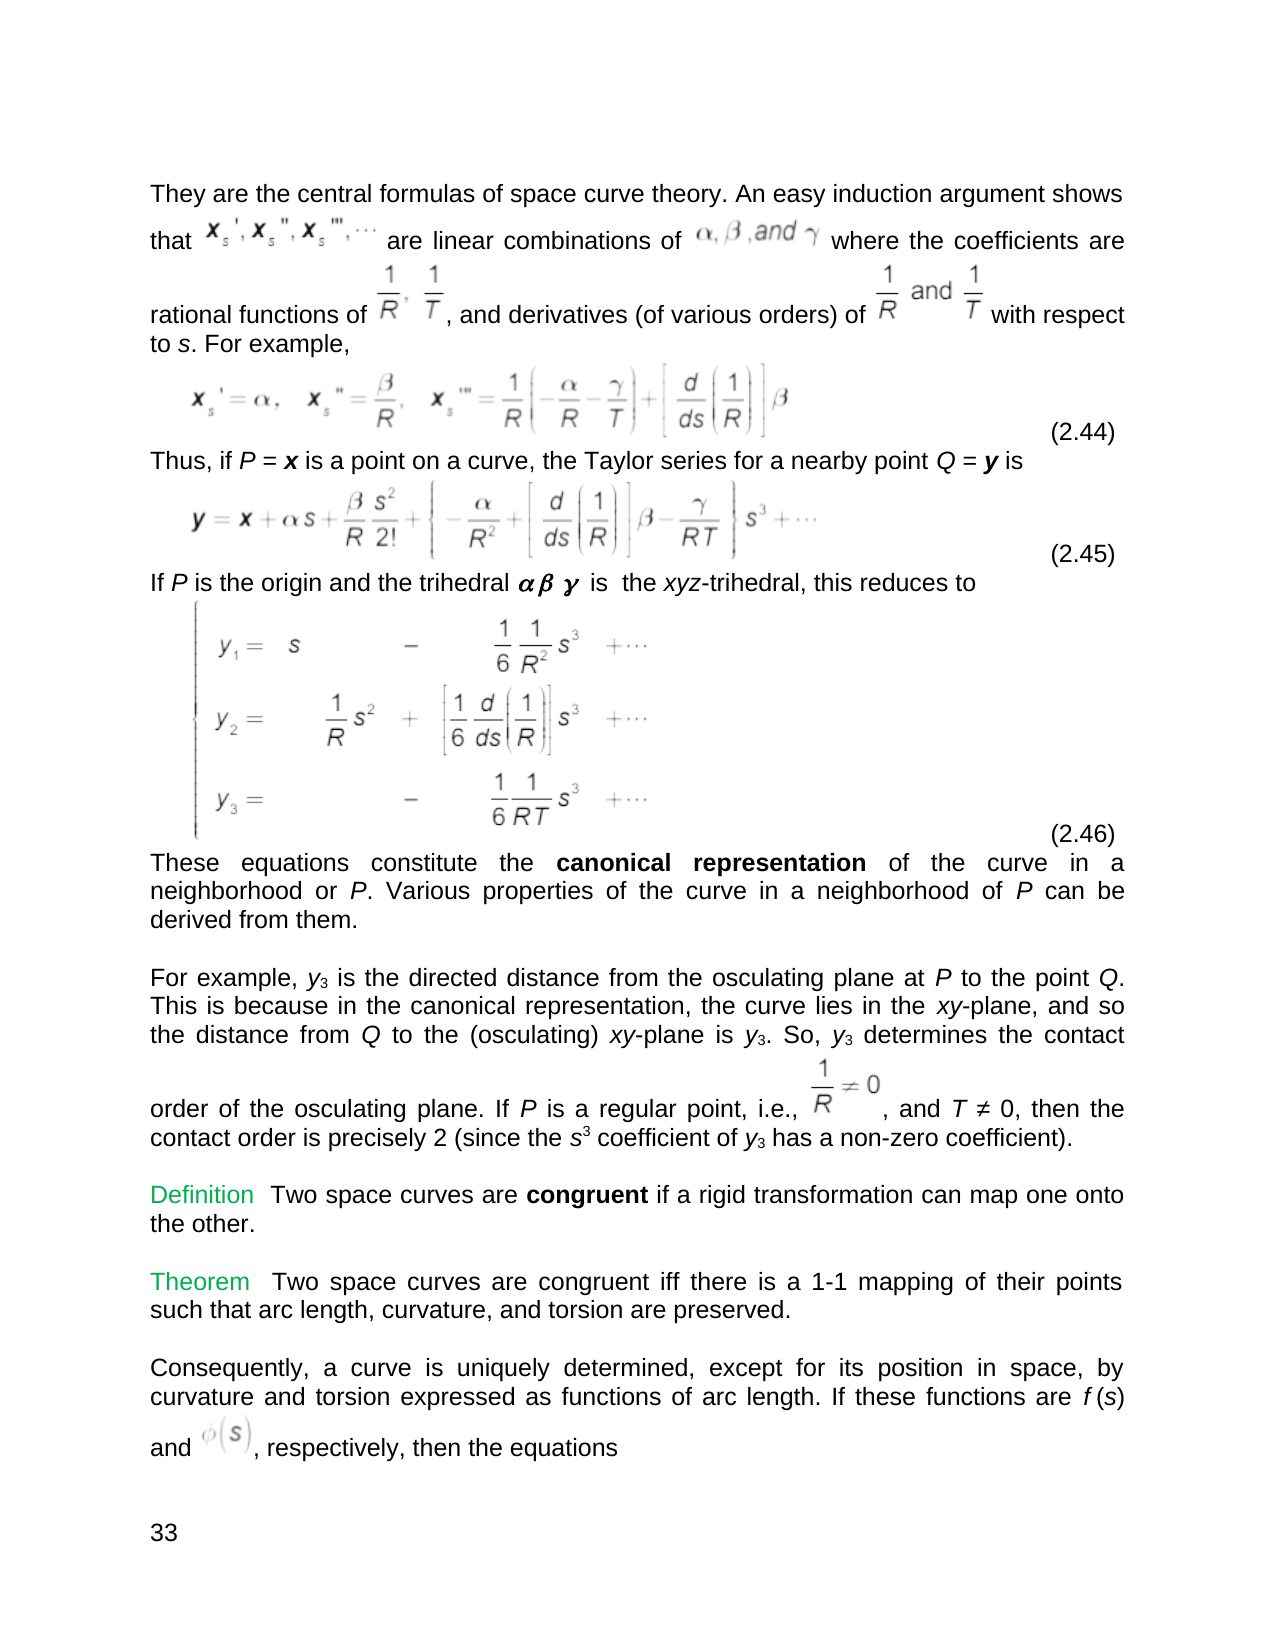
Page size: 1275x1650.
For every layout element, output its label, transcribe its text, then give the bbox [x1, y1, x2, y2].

text If P is the origin and the trihedral  is the xyz-trihedral, this reduces to [150, 567, 1125, 596]
text For example, y3 is the directed distance from the osculating plane at P to the point Q. This is because in the canonical representation, the curve lies in the xy-plane, and so the distance from Q to the (osculating) xy-plane is y3. So, y3 determines the contact order of the osculating plane. If P is a regular point, i.e., , and T ≠ 0, then the contact order is precisely 2 (since the s3 coefficient of y3 has a non-zero coefficient). [150, 962, 1125, 1152]
text (2.45) [150, 475, 1125, 567]
text (2.46) [150, 596, 1125, 847]
text Definition Two space curves are congruent if a rigid transformation can map one onto the other. [150, 1180, 1125, 1238]
text (2.44) [150, 357, 1125, 446]
text Theorem Two space curves are congruent iff there is a 1-1 mapping of their points such that arc length, curvature, and torsion are preserved. [150, 1267, 1125, 1324]
text Consequently, a curve is uniquely determined, except for its position in space, by curvature and torsion expressed as functions of arc length. If these functions are f (s) and , respectively, then the equations [150, 1353, 1125, 1461]
text These equations constitute the canonical representation of the curve in a neighborhood or P. Various properties of the curve in a neighborhood of P can be derived from them. [150, 847, 1125, 934]
text Thus, if P = x is a point on a curve, the Taylor series for a nearby point Q = y is [150, 446, 1125, 475]
text They are the central formulas of space curve theory. An easy induction argument shows that are linear combinations of where the coefficients are rational functions of , and derivatives (of various orders) of with respect to s. For example, [150, 179, 1125, 357]
